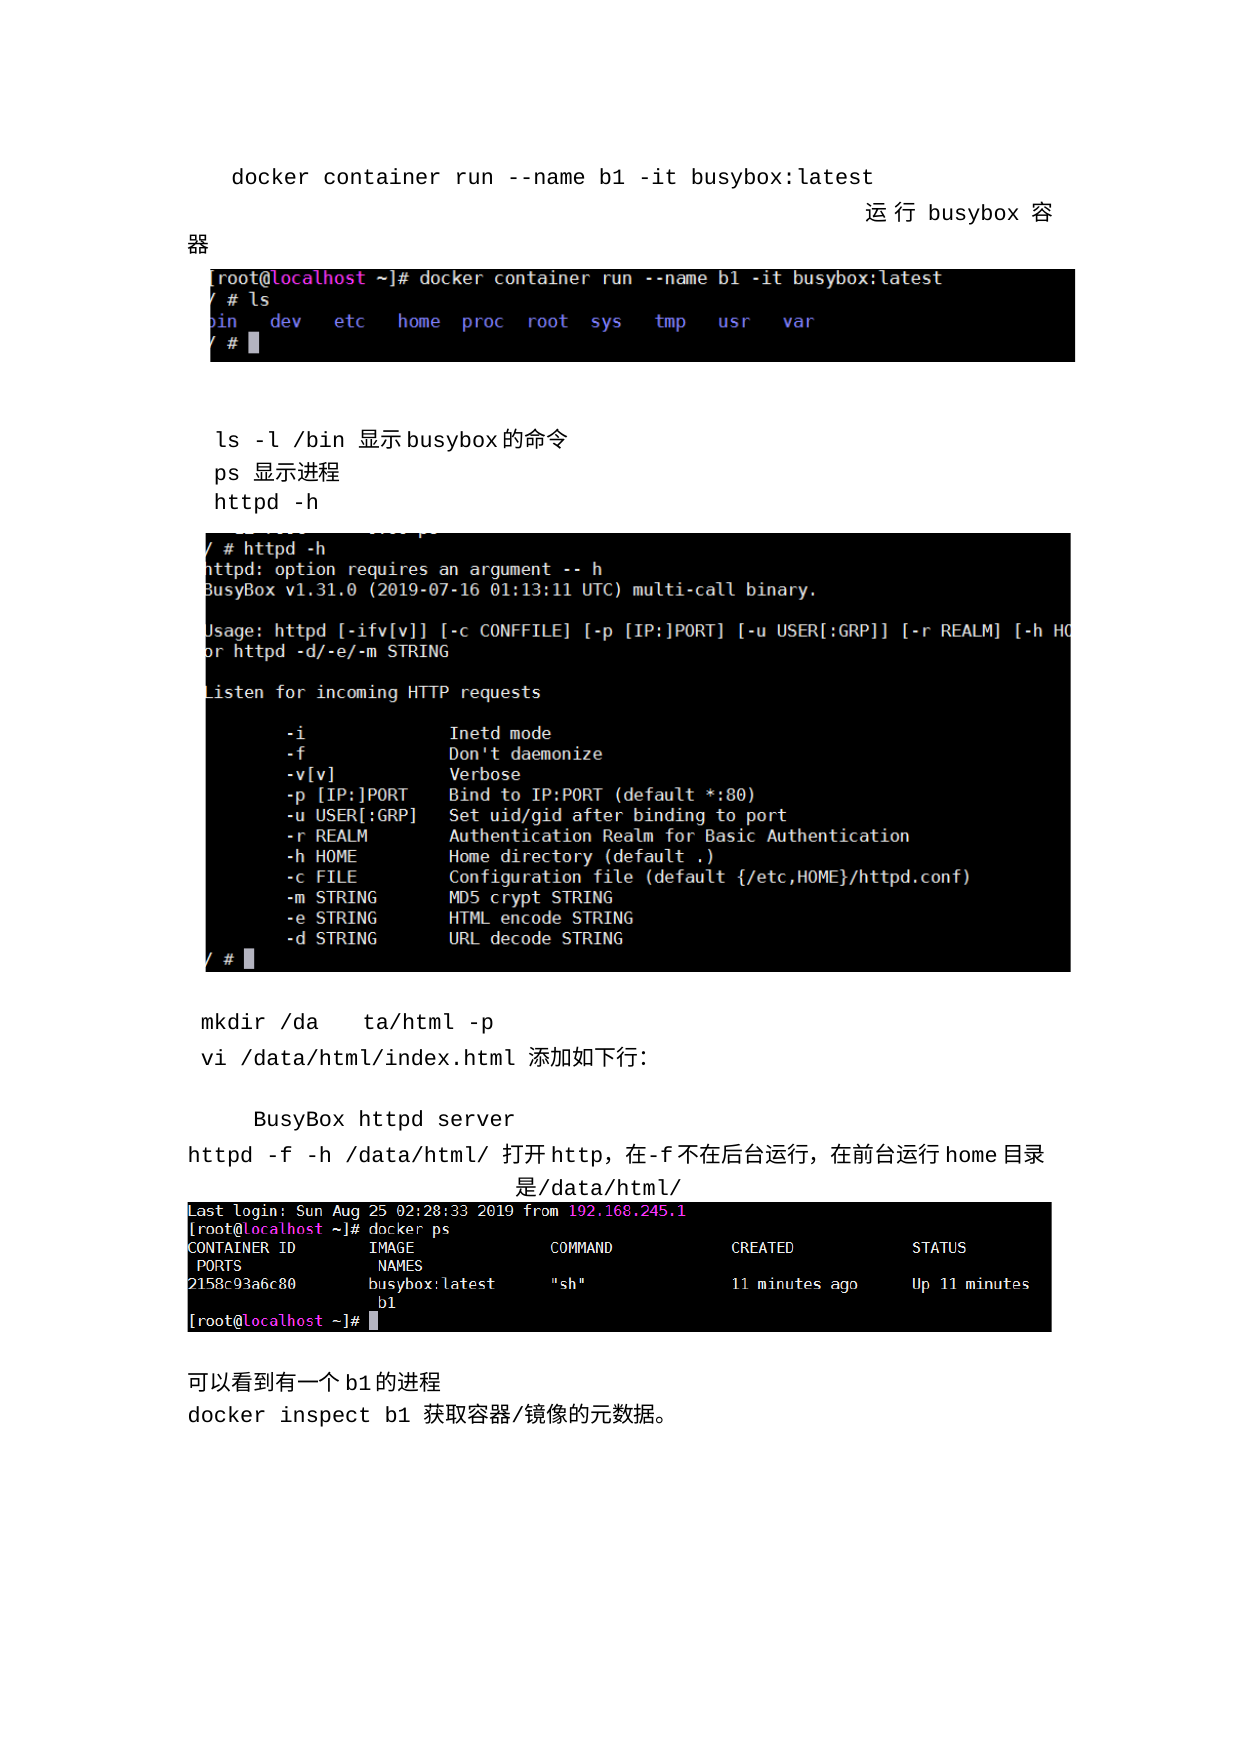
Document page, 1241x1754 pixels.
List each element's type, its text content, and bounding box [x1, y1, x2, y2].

text httpd -f -h /data/html/ 打开http，在-f不在后台运行，在前台运行 home目录 [187, 1137, 1053, 1169]
text 运行busybox容器 [187, 194, 1053, 259]
text 可以看到有一个b1的进程 [187, 1364, 1053, 1397]
picture [210, 269, 1075, 362]
text mkdir /da ta/html -p [187, 1007, 1053, 1039]
text docker inspect b1 获取容器/镜像的元数据。 [187, 1397, 1053, 1429]
text docker container run --name b1 -it busybox:latest [187, 162, 1053, 194]
text 是/data/html/ [187, 1169, 1053, 1202]
text ps 显示进程 [187, 454, 1053, 487]
text vi /data/html/index.html 添加如下行： [187, 1039, 1053, 1072]
picture [205, 533, 1071, 972]
text httpd -h [187, 487, 1053, 519]
text BusyBox httpd server [187, 1104, 1053, 1137]
picture [187, 1202, 1052, 1332]
text ls -l /bin 显示busybox的命令 [187, 422, 1053, 454]
